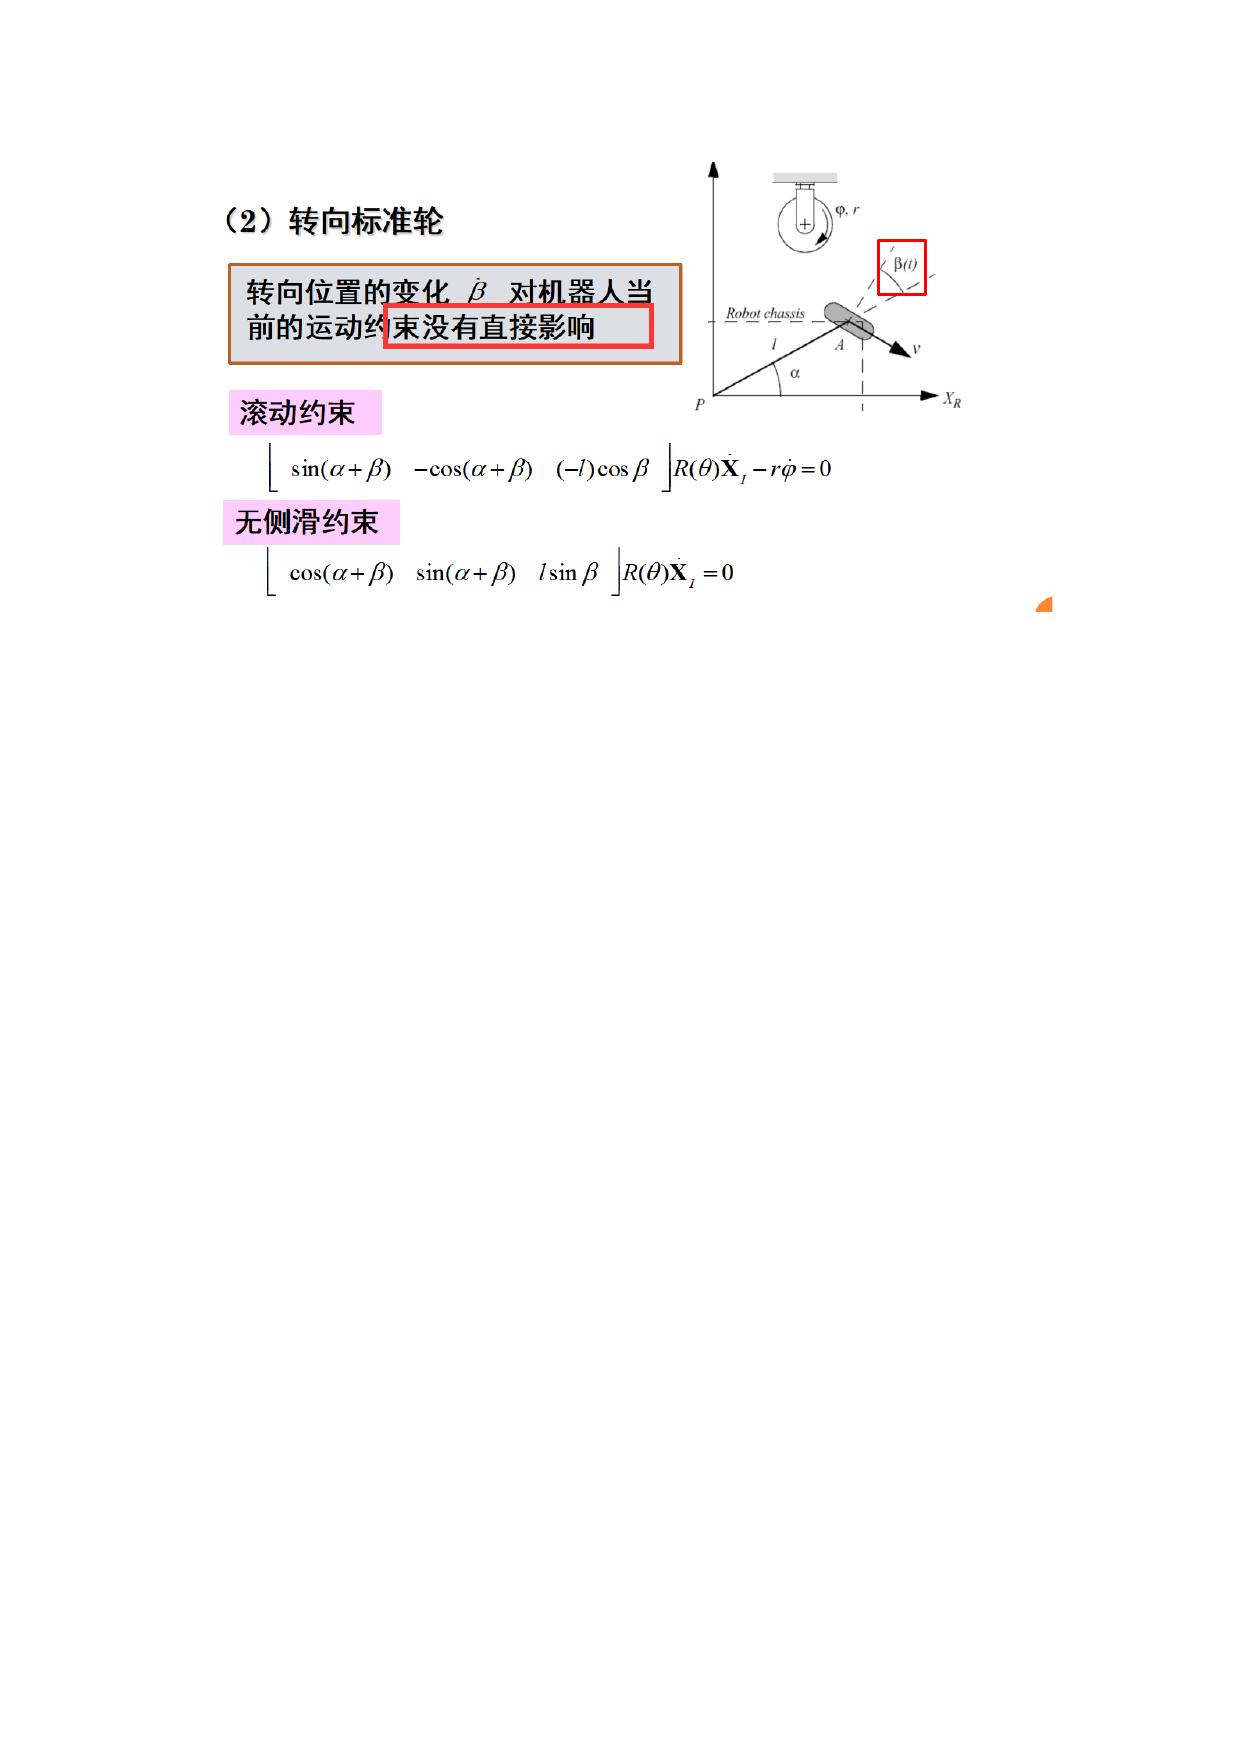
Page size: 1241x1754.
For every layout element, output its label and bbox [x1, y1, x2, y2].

picture [187, 162, 1053, 612]
